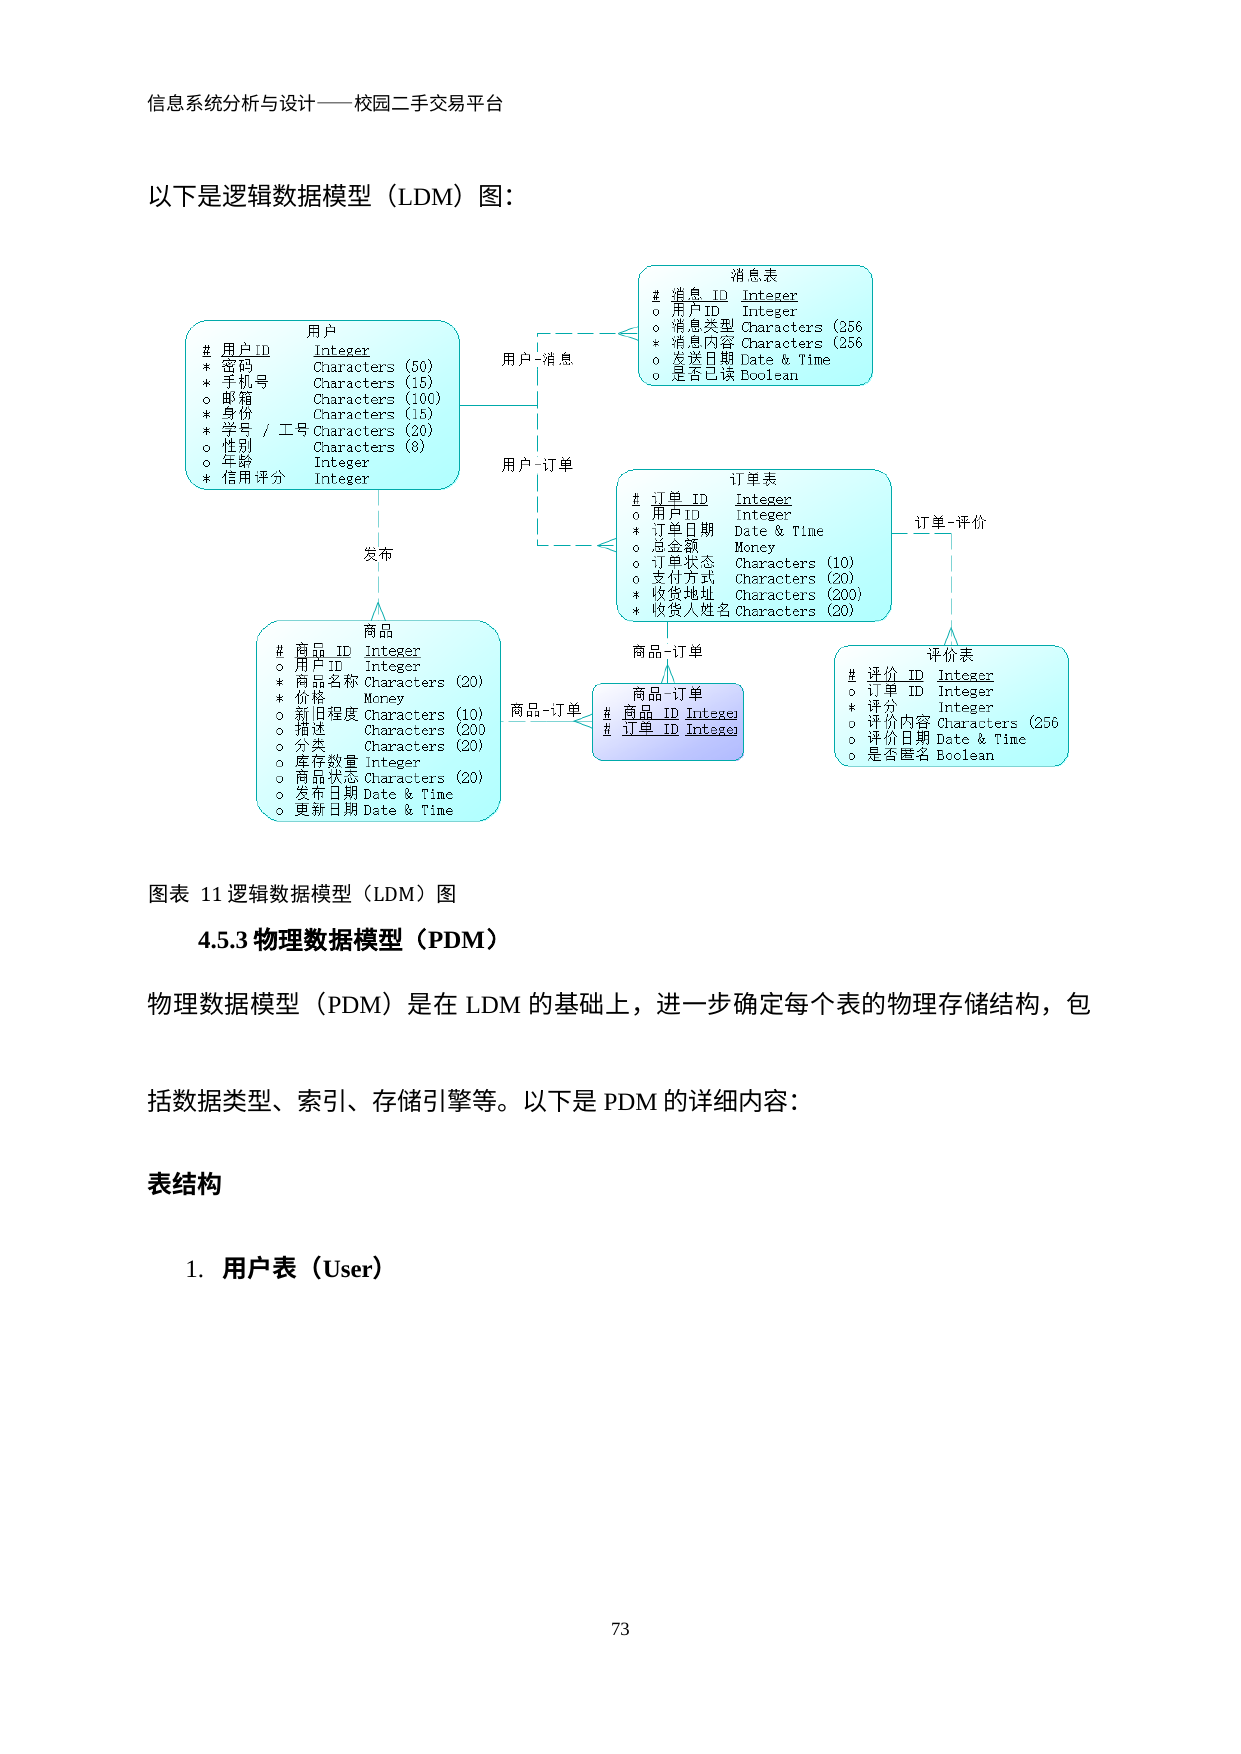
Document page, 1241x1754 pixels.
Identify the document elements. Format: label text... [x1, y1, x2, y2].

text 图表 11逻辑数据模型（LDM）图 [148, 877, 1092, 909]
picture [147, 245, 1072, 831]
text 物理数据模型（PDM）是在 LDM 的基础上，进一步确定每个表的物理存储结构，包括数据类型、索引、存储引擎等。以下是 PDM 的详细内容： [148, 970, 1092, 1132]
subtitle 4.5.3物理数据模型（PDM） [148, 922, 1092, 955]
text 表结构 [148, 1151, 1092, 1216]
list 用户表（User） [185, 1234, 1092, 1299]
text 以下是逻辑数据模型（LDM）图： [148, 162, 1092, 227]
